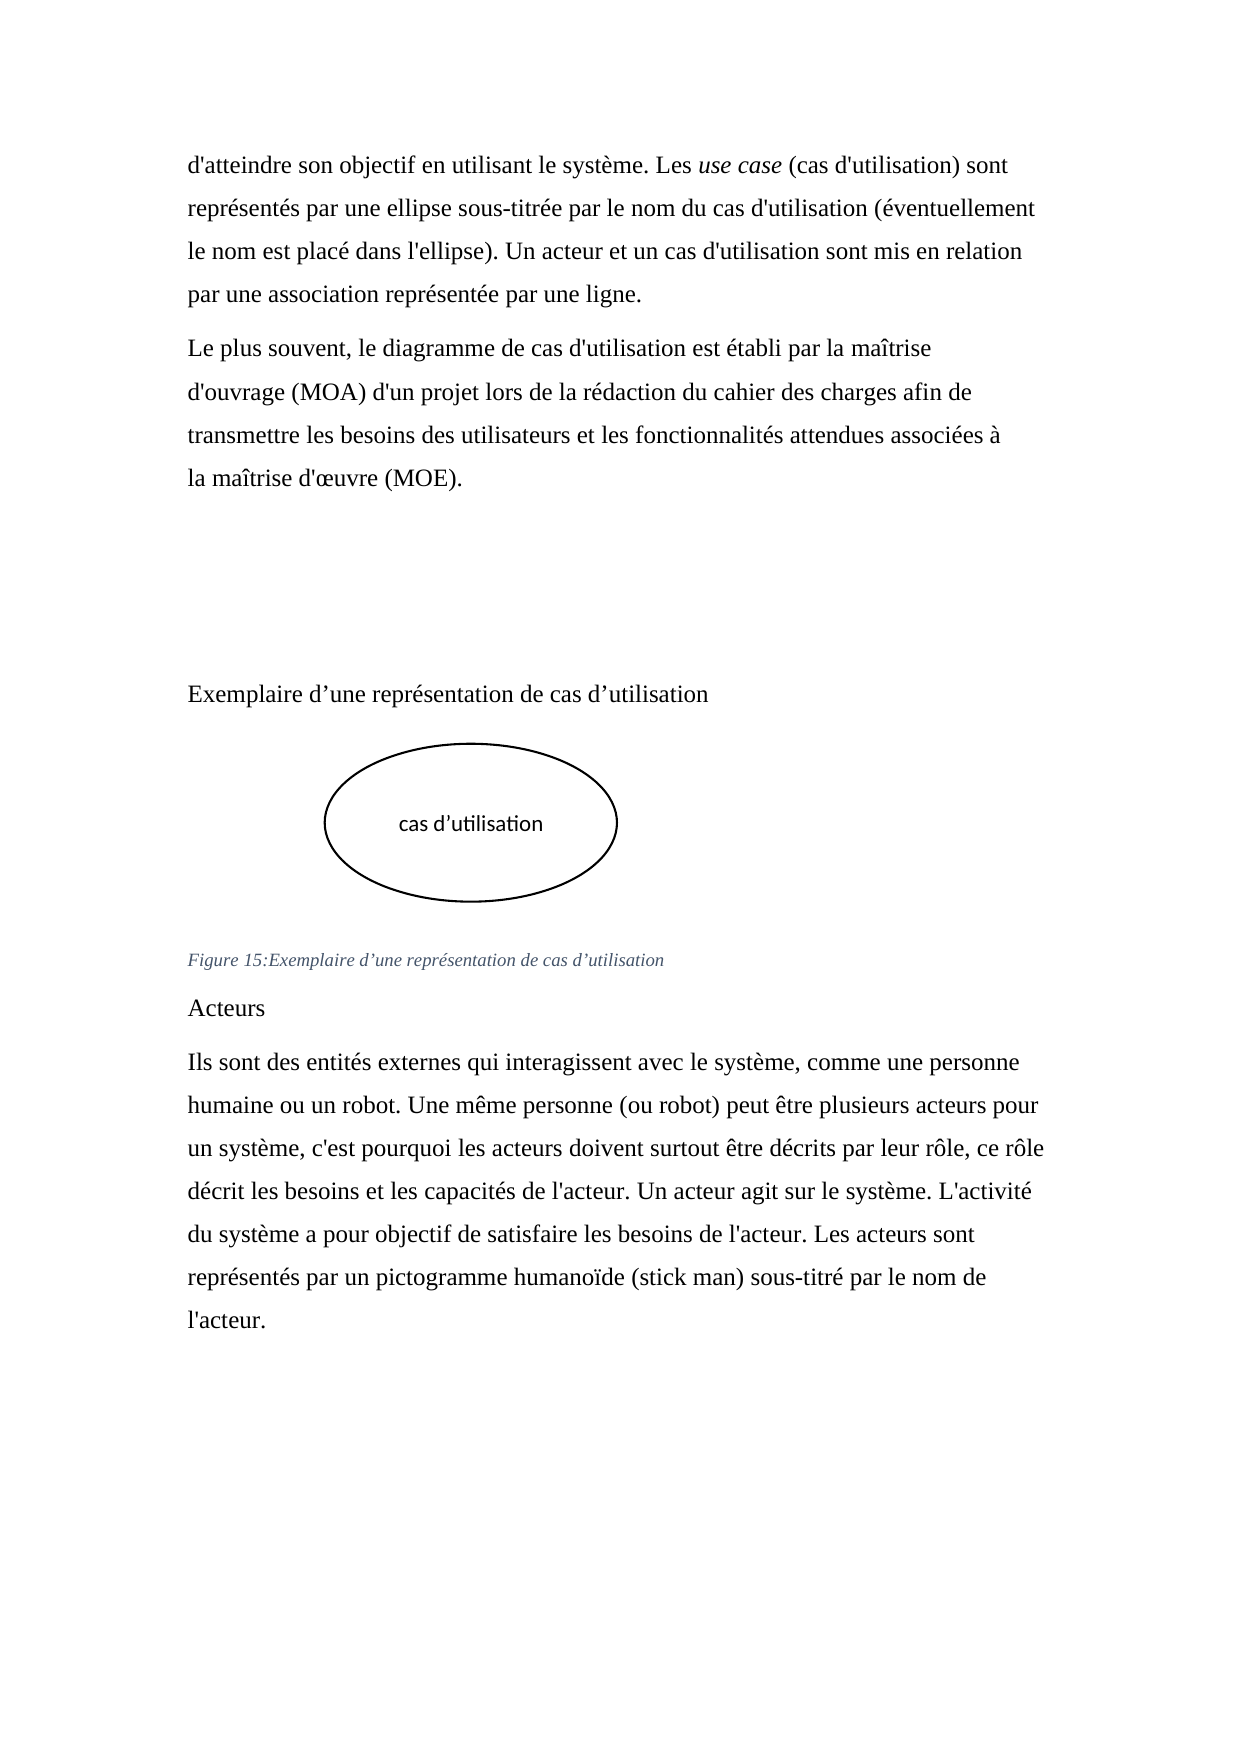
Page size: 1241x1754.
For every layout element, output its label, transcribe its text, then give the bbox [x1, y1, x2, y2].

text Ils sont des entités externes qui interagissent avec le système, comme une personne humaine ou un robot. Une même personne (ou robot) peut être plusieurs acteurs pour un système, c'est pourquoi les acteurs doivent surtout être décrits par leur rôle, ce rôle décrit les besoins et les capacités de l'acteur. Un acteur agit sur le système. L'activité du système a pour objectif de satisfaire les besoins de l'acteur. Les acteurs sont représentés par un pictogramme humanoïde (stick man) sous-titré par le nom de l'acteur. [187, 1047, 1053, 1334]
text Figure 15:Exemplaire d’une représentation de cas d’utilisation [187, 949, 1053, 971]
text Exemplaire d’une représentation de cas d’utilisation [187, 679, 1053, 708]
text Acteurs [187, 993, 1053, 1021]
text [187, 150, 1053, 308]
text Le plus souvent, le diagramme de cas d'utilisation est établi par la maîtrise d'ouvrage (MOA) d'un projet lors de la rédaction du cahier des charges afin de transmettre les besoins des utilisateurs et les fonctionnalités attendues associées à la maîtrise d'œuvre (MOE). [187, 333, 1053, 492]
